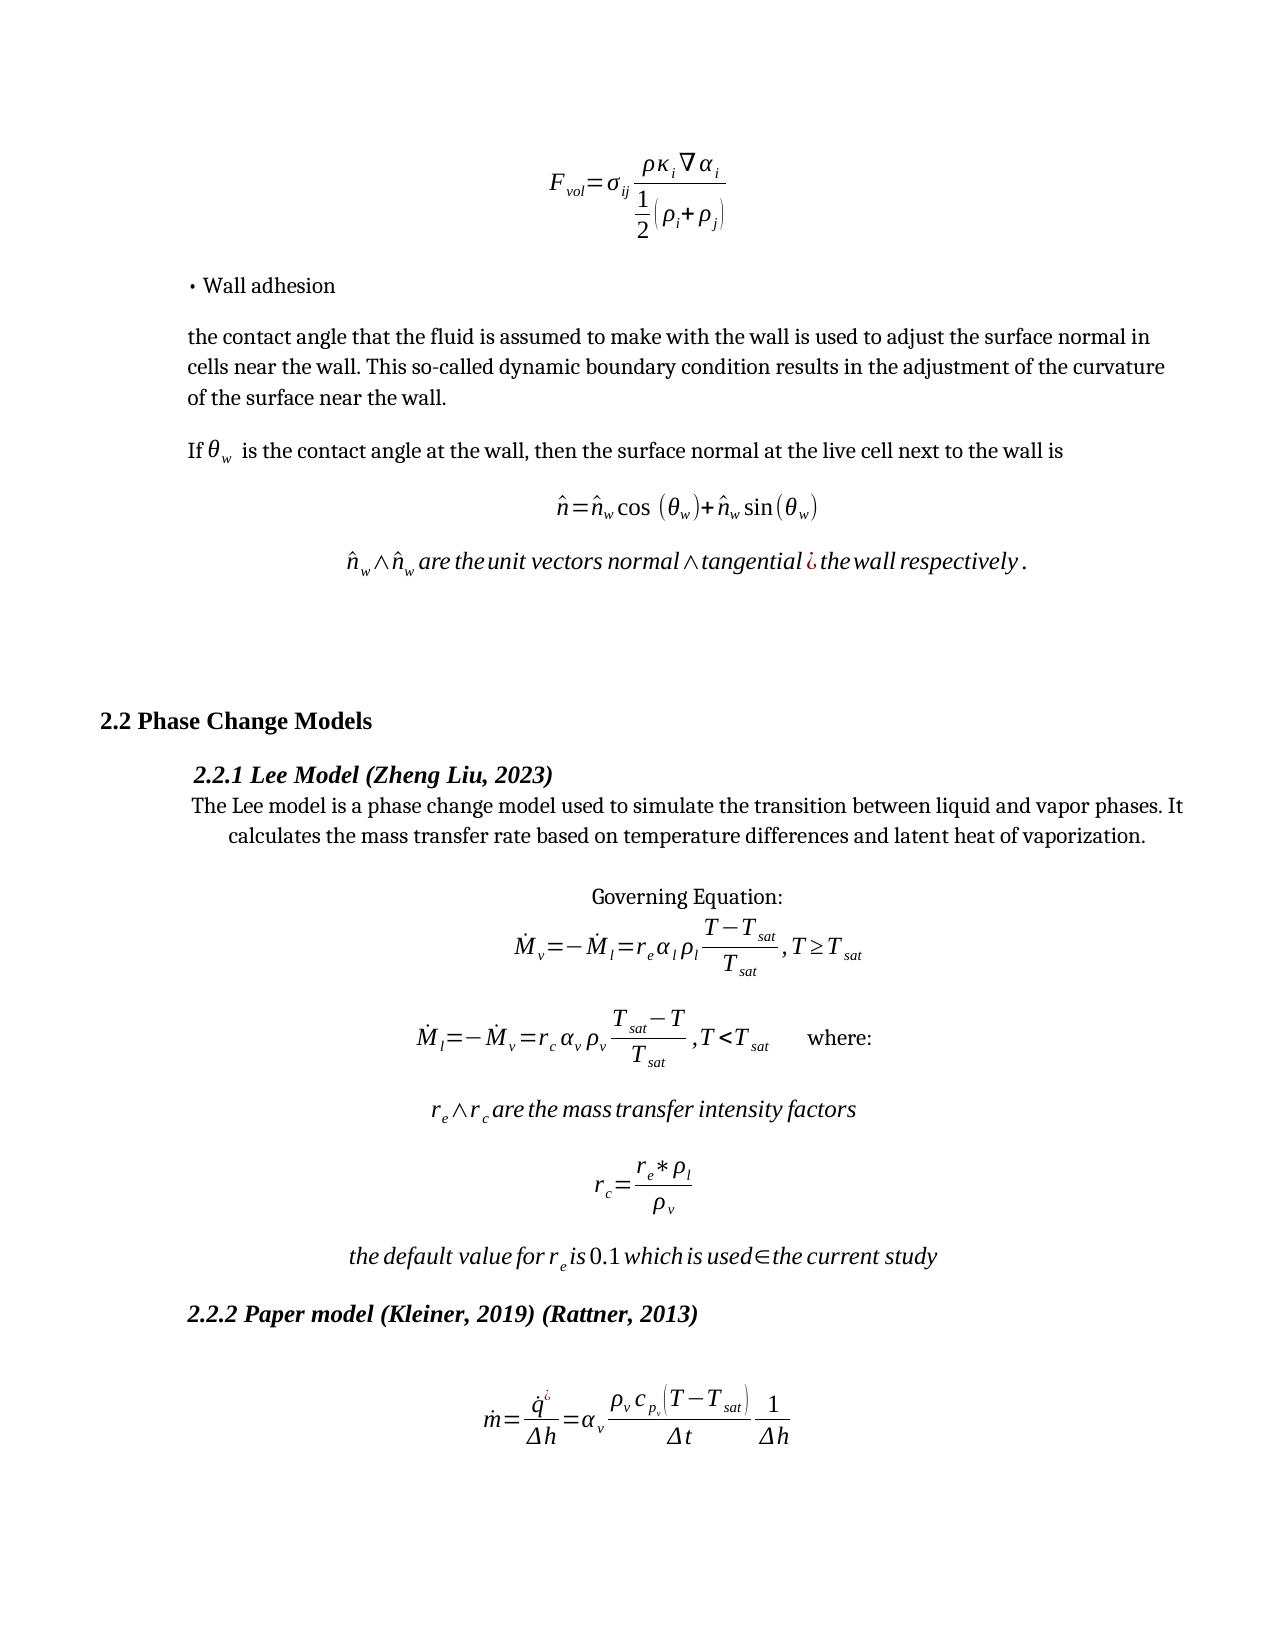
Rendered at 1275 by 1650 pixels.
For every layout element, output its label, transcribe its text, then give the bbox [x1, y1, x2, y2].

subtitle 2.2.2 Paper model [187, 1299, 1087, 1328]
text the contact angle that the fluid is assumed to make with the wall is used to adjust the surface normal in cells near the wall. This so-called dynamic boundary condition results in the adjustment of the curvature of the surface near the wall. [187, 324, 1187, 411]
text If is the contact angle at the wall, then the surface normal at the live cell next to the wall is [100, 435, 1187, 467]
subtitle 2.2.1 Lee Model [187, 760, 1087, 789]
text • Wall adhesion [100, 273, 1187, 299]
text The Lee model is a phase change model used to simulate the transition between liquid and vapor phases. It calculates the mass transfer rate based on temperature differences and latent heat of vaporization. Governing Equation: [187, 793, 1187, 980]
subtitle 2.2 Phase Change Models [100, 706, 1187, 735]
text where: [100, 1005, 1187, 1071]
